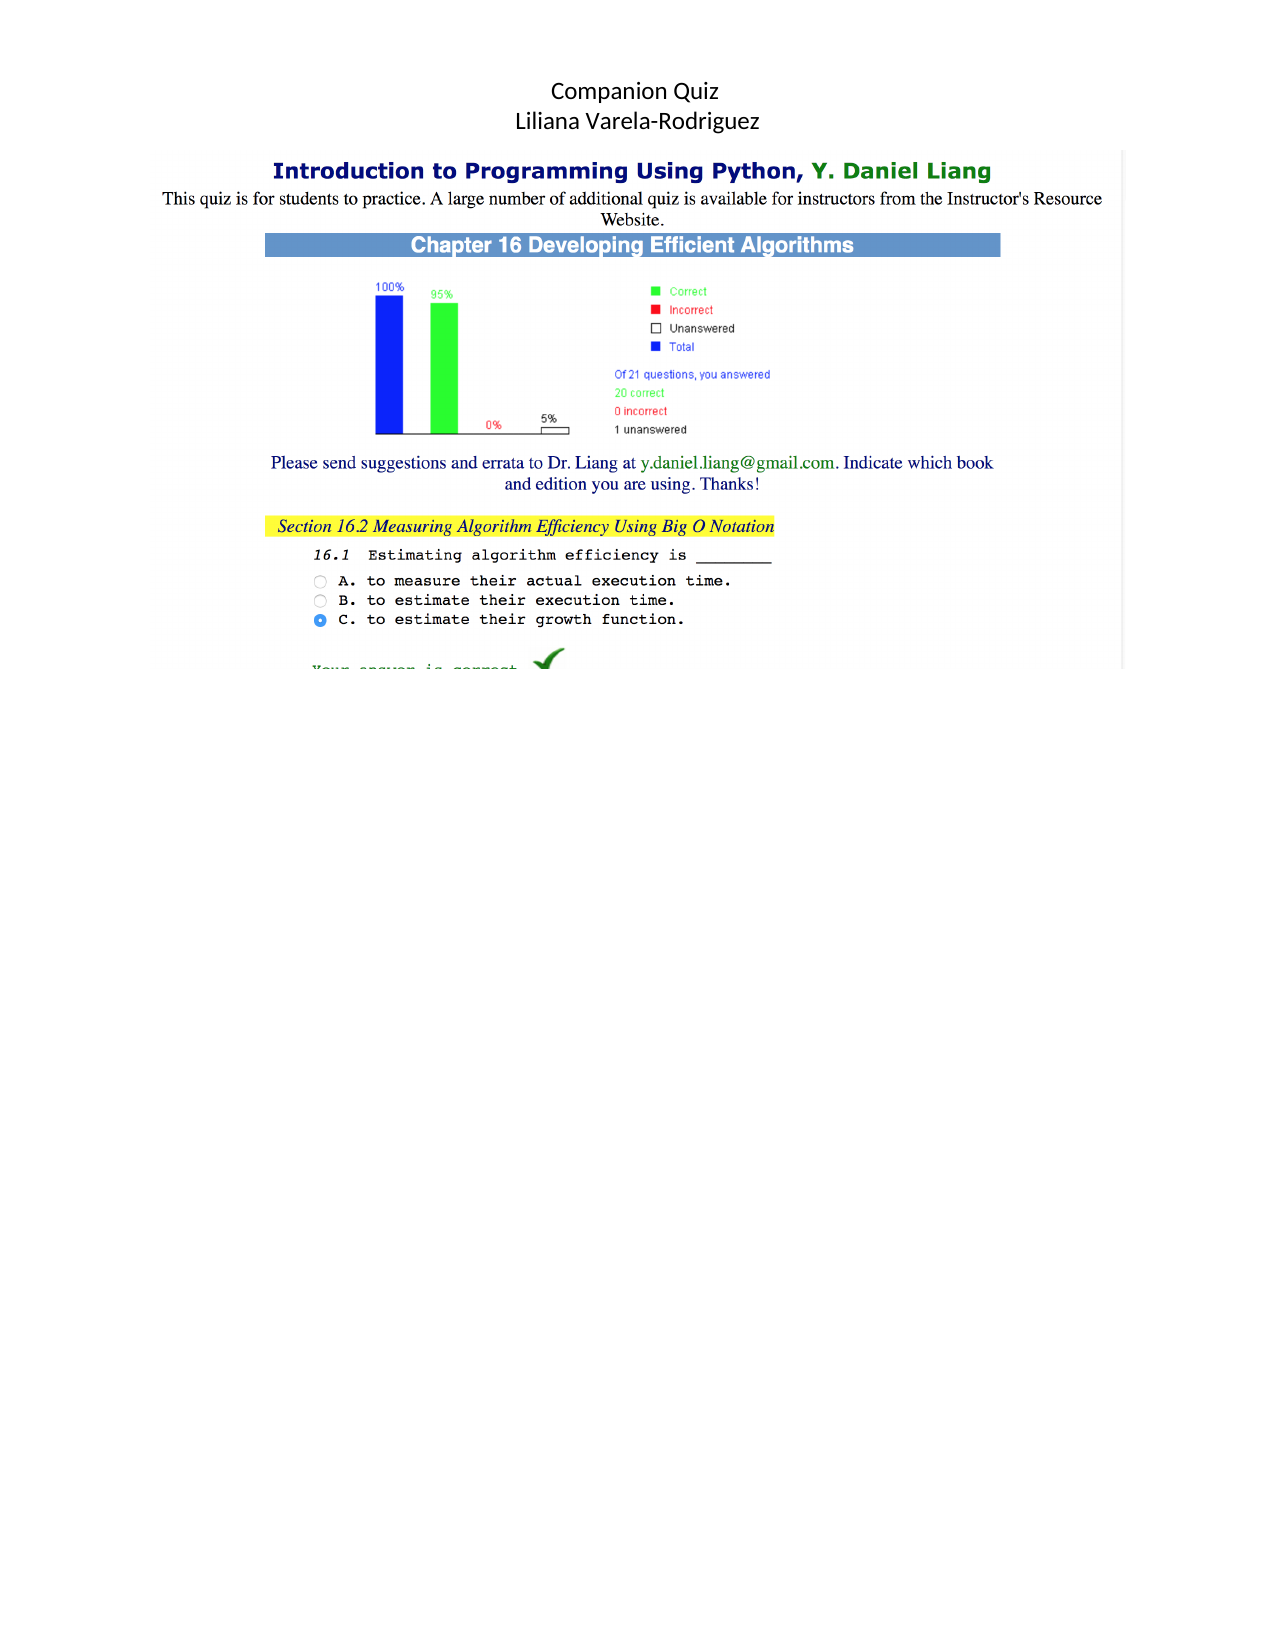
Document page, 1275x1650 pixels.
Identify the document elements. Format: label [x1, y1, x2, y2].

picture [150, 150, 1125, 669]
